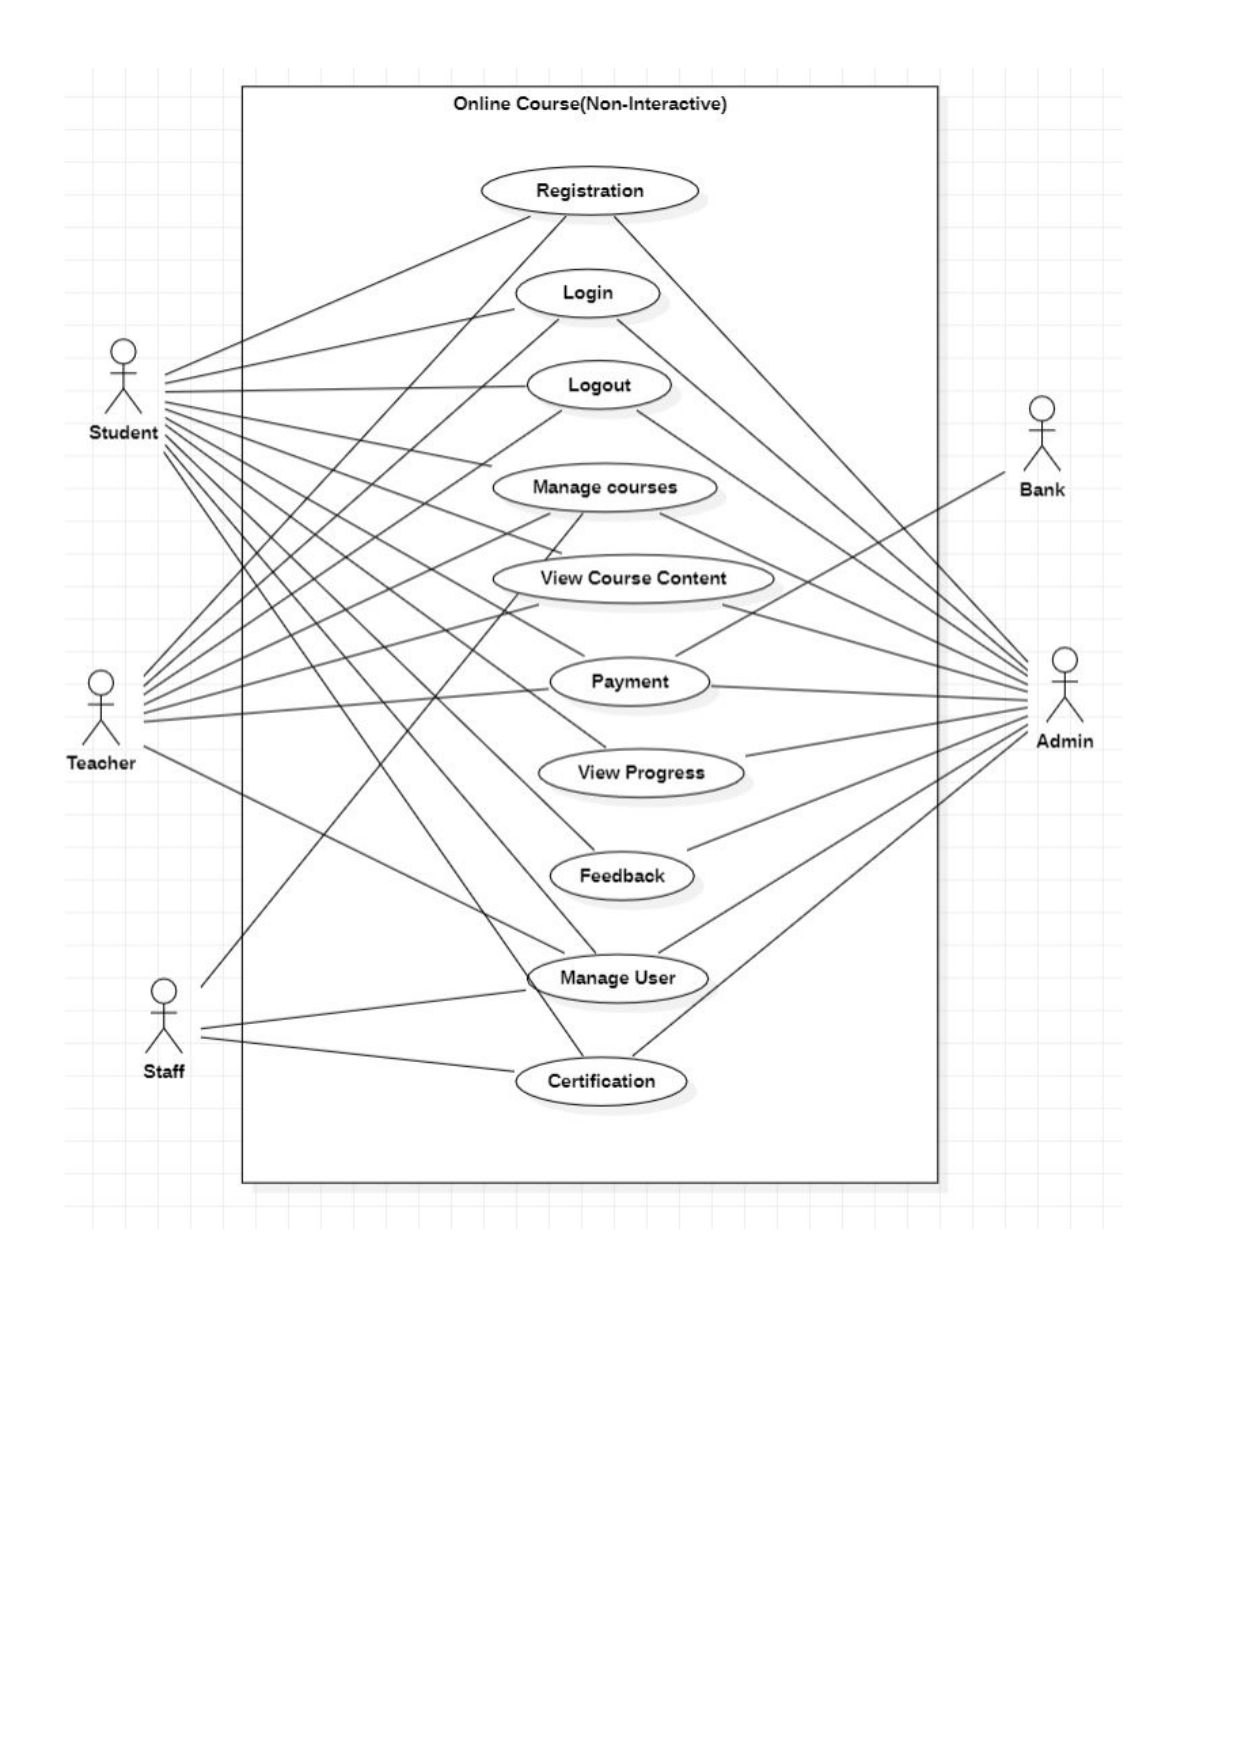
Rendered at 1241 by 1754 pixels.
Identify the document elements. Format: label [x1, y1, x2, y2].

picture [64, 68, 1123, 1229]
